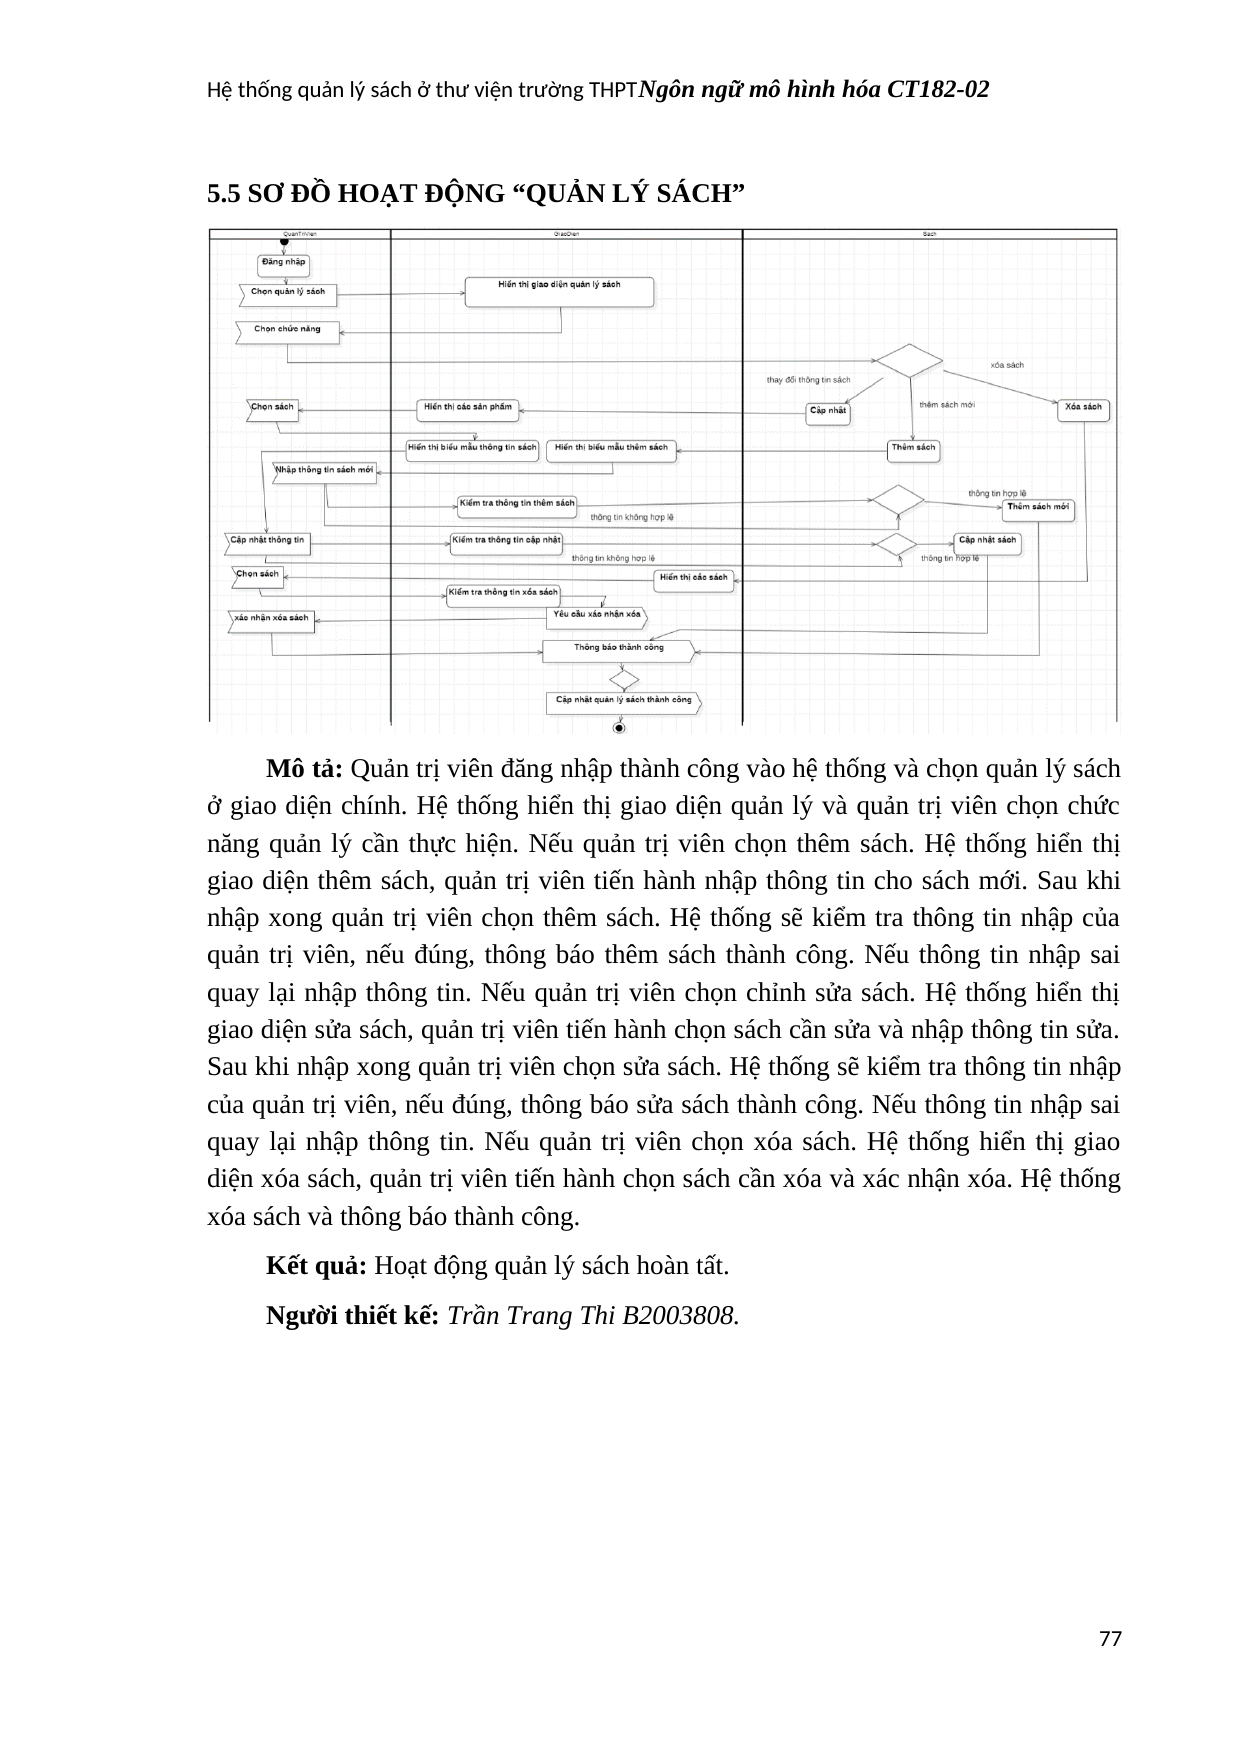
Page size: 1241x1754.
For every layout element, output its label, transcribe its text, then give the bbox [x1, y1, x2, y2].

text Mô tả: Quản trị viên đăng nhập thành công vào hệ thống và chọn quản lý sách ở giao diện chính. Hệ thống hiển thị giao diện quản lý và quản trị viên chọn chức năng quản lý cần thực hiện. Nếu quản trị viên chọn thêm sách. Hệ thống hiển thị giao diện thêm sách, quản trị viên tiến hành nhập thông tin cho sách mới. Sau khi nhập xong quản trị viên chọn thêm sách. Hệ thống sẽ kiểm tra thông tin nhập của quản trị viên, nếu đúng, thông báo thêm sách thành công. Nếu thông tin nhập sai quay lại nhập thông tin. Nếu quản trị viên chọn chỉnh sửa sách. Hệ thống hiển thị giao diện sửa sách, quản trị viên tiến hành chọn sách cần sửa và nhập thông tin sửa. Sau khi nhập xong quản trị viên chọn sửa sách. Hệ thống sẽ kiểm tra thông tin nhập của quản trị viên, nếu đúng, thông báo sửa sách thành công. Nếu thông tin nhập sai quay lại nhập thông tin. Nếu quản trị viên chọn xóa sách. Hệ thống hiển thị giao diện xóa sách, quản trị viên tiến hành chọn sách cần xóa và xác nhận xóa. Hệ thống xóa sách và thông báo thành công. [207, 752, 1122, 1231]
picture [206, 227, 1123, 734]
text Kết quả: Hoạt động quản lý sách hoàn tất. [207, 1249, 1122, 1281]
subtitle SƠ ĐỒ HOẠT ĐỘNG “QUẢN LÝ SÁCH” [207, 177, 1122, 208]
text Người thiết kế: Trần Trang Thi B2003808. [207, 1299, 1122, 1330]
